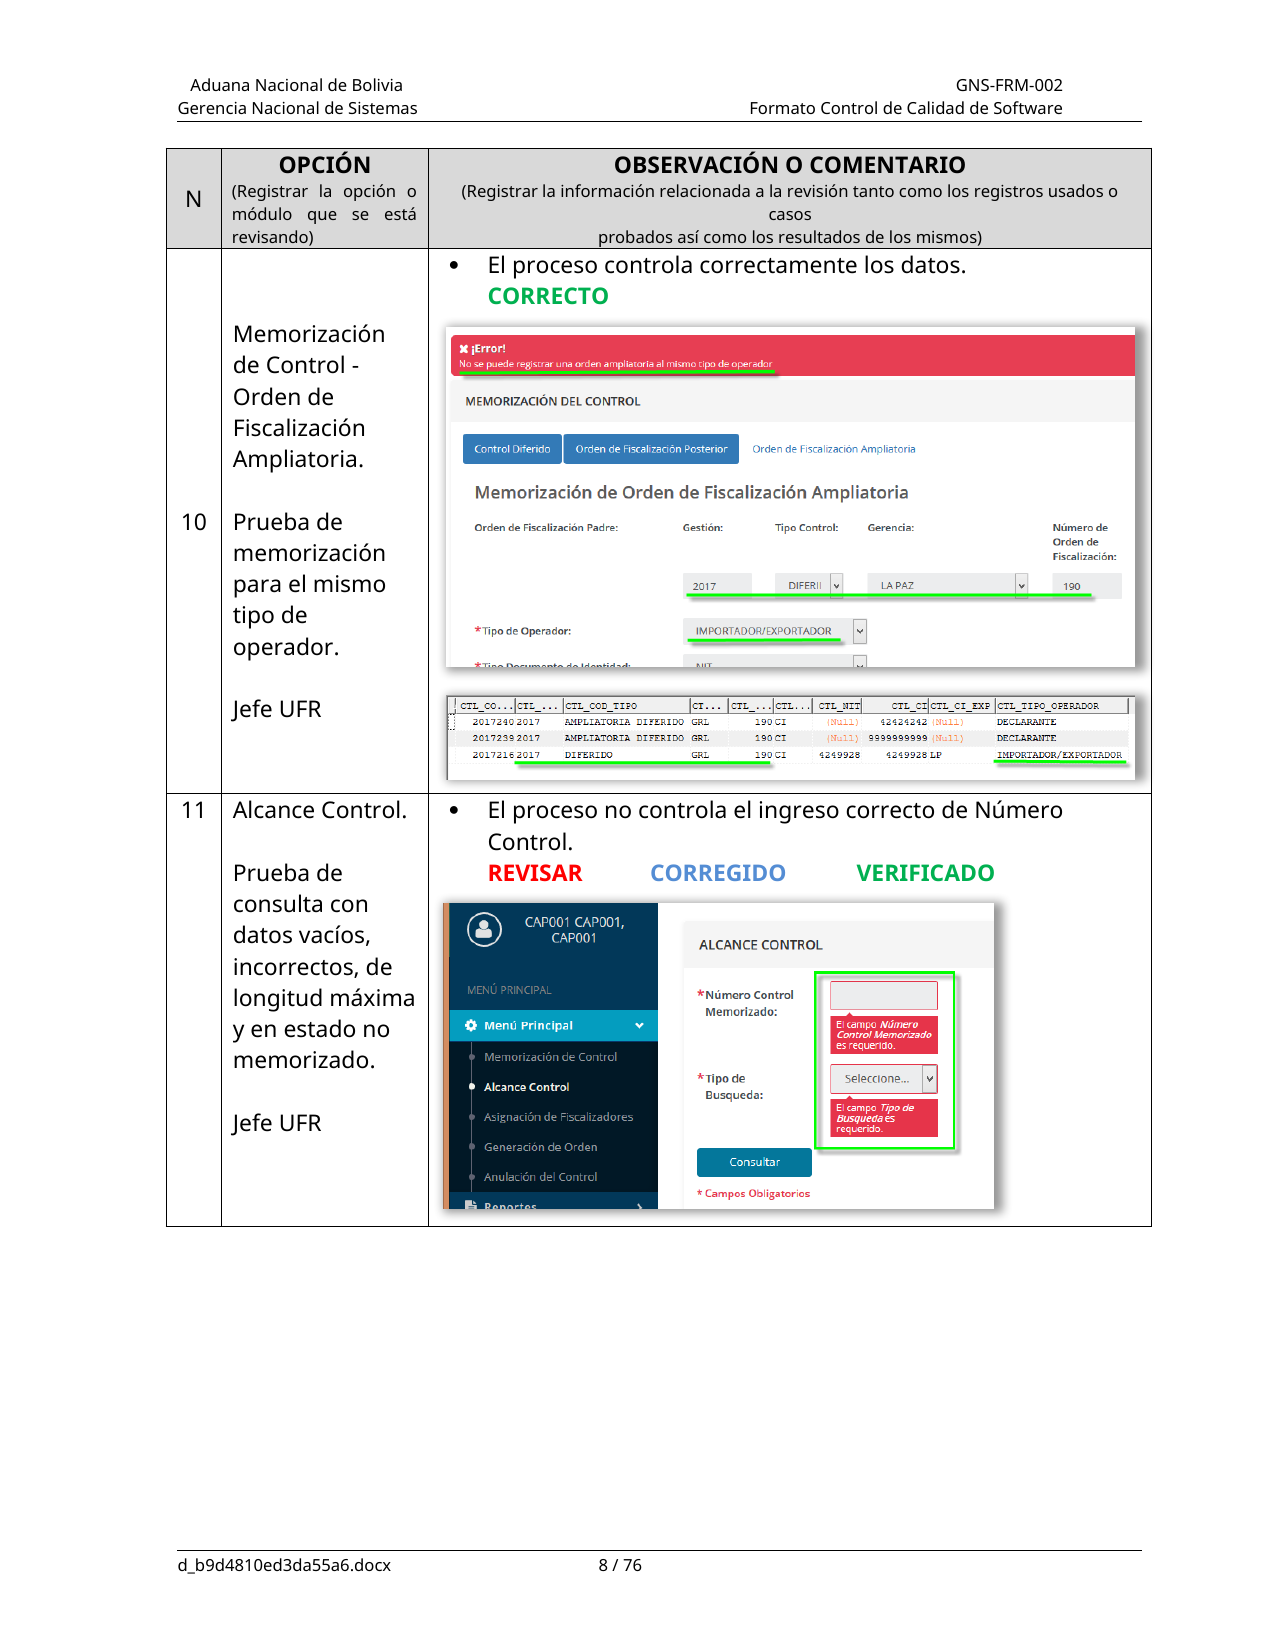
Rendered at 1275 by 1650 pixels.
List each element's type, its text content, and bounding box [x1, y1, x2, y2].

table_header OBSERVACIÓN O COMENTARIO (Registrar la información relacionada a la revisión tanto como los registros usados o casos probados así como los resultados de los mismos) [429, 149, 1151, 248]
picture [443, 903, 994, 1209]
table_cell [167, 249, 221, 793]
table_cell Alcance Control. Prueba de consulta con datos vacíos, incorrectos, de longitud máxima y en estado no memorizado. Jefe UFR [222, 794, 428, 1226]
picture [446, 327, 1135, 667]
table_header OPCIÓN (Registrar la opción o módulo que se está revisando) [222, 149, 428, 248]
picture [446, 695, 1135, 780]
table_header N [167, 149, 221, 248]
table_cell El proceso no controla el ingreso correcto de Número Control. REVISAR CORREGIDO VERIFICADO [429, 794, 1151, 1226]
table_cell El proceso controla correctamente los datos. CORRECTO [429, 249, 1151, 793]
table_cell Memorización de Control - Orden de Fiscalización Ampliatoria. Prueba de memorización para el mismo tipo de operador. Jefe UFR [222, 249, 428, 793]
table_cell [167, 794, 221, 1226]
